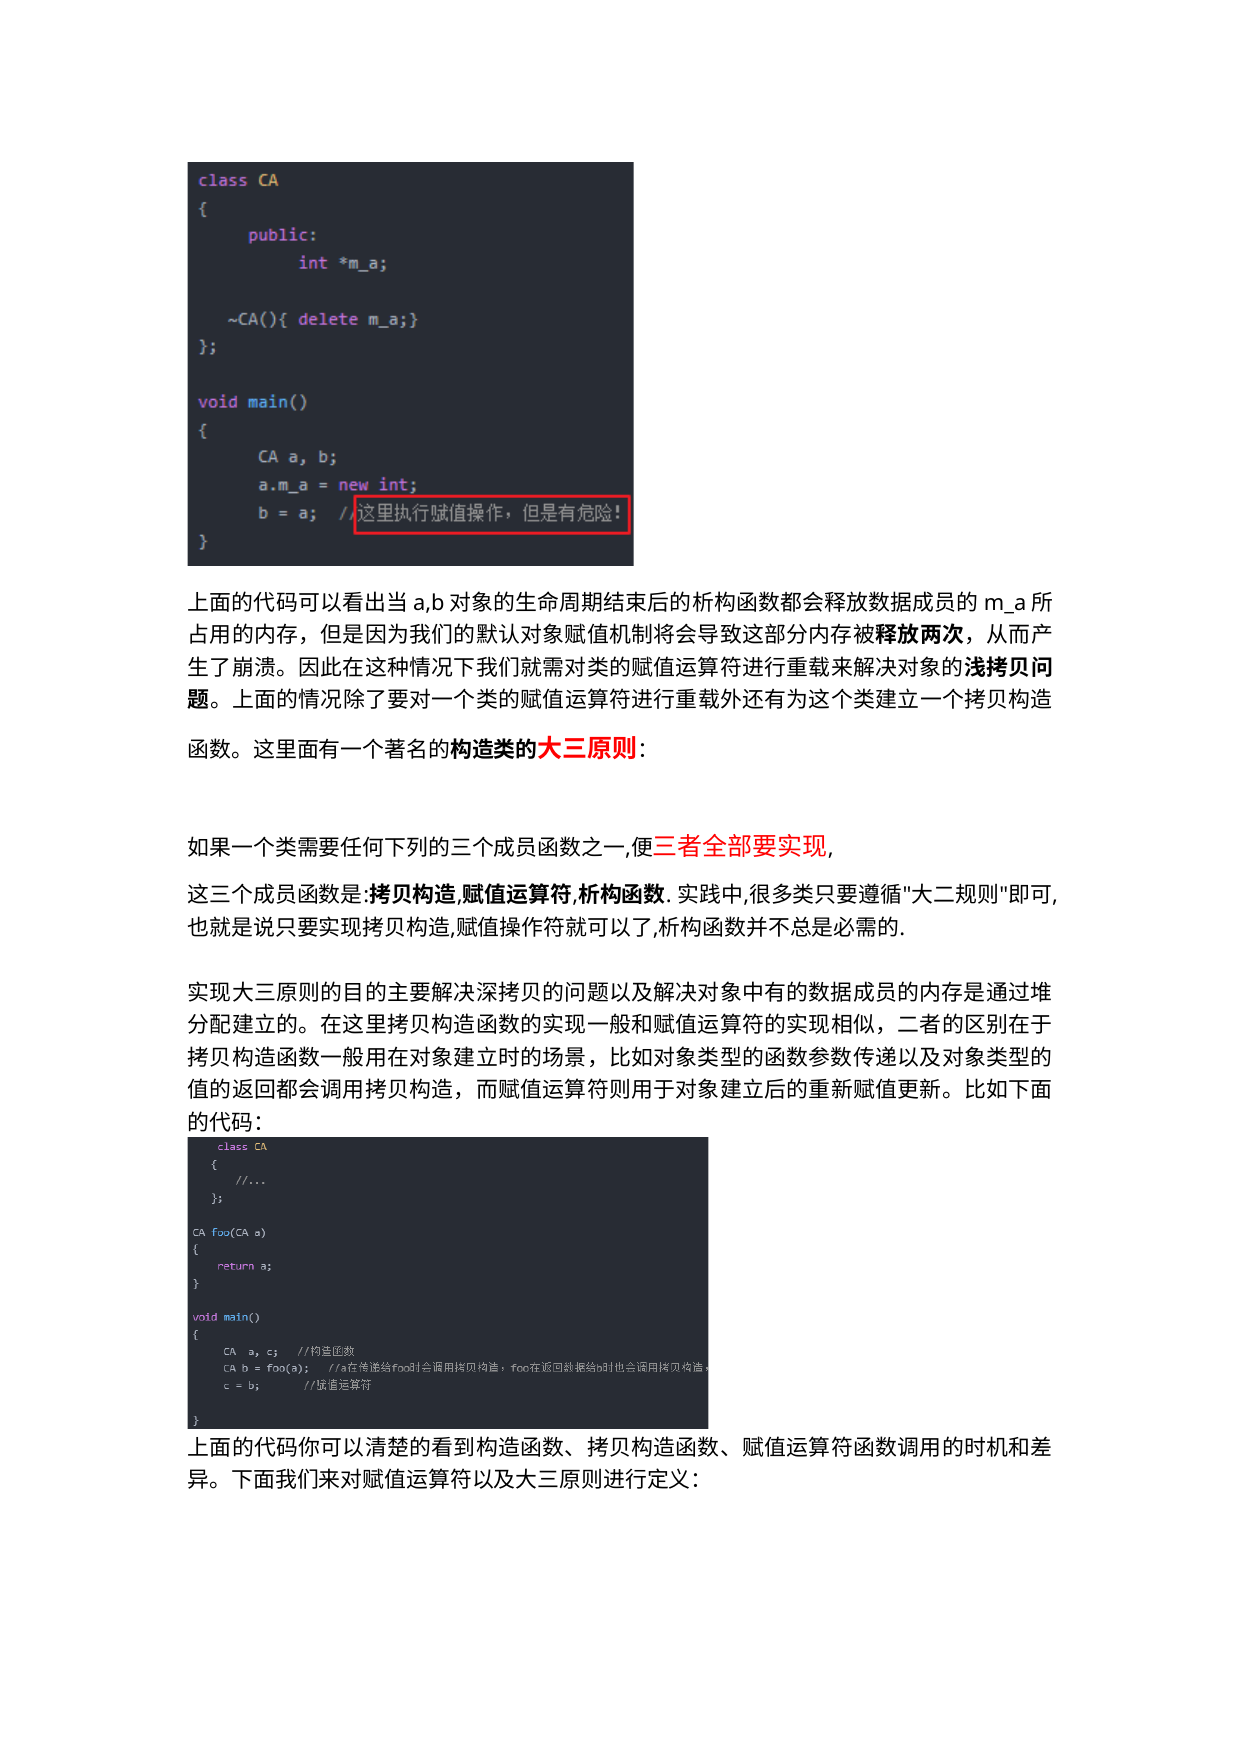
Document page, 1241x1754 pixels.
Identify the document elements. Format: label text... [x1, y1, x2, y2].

text 如果一个类需要任何下列的三个成员函数之一,便三者全部要实现, [187, 812, 1053, 877]
text 这三个成员函数是:拷贝构造,赋值运算符,析构函数. 实践中,很多类只要遵循"大二规则"即可,也就是说只要实现拷贝构造,赋值操作符就可以了,析构函数并不总是必需的. [187, 877, 1053, 942]
text 上面的代码可以看出当a,b对象的生命周期结束后的析构函数都会释放数据成员的m_a所占用的内存，但是因为我们的默认对象赋值机制将会导致这部分内存被释放两次，从而产生了崩溃。因此在这种情况下我们就需对类的赋值运算符进行重载来解决对象的浅拷贝问题。上面的情况除了要对一个类的赋值运算符进行重载外还有为这个类建立一个拷贝构造函数。这里面有一个著名的构造类的大三原则： [187, 584, 1053, 779]
picture [187, 162, 634, 566]
picture [187, 1137, 709, 1429]
text 上面的代码你可以清楚的看到构造函数、拷贝构造函数、赋值运算符函数调用的时机和差异。下面我们来对赋值运算符以及大三原则进行定义： [187, 1429, 1053, 1494]
text 实现大三原则的目的主要解决深拷贝的问题以及解决对象中有的数据成员的内存是通过堆分配建立的。在这里拷贝构造函数的实现一般和赋值运算符的实现相似，二者的区别在于拷贝构造函数一般用在对象建立时的场景，比如对象类型的函数参数传递以及对象类型的值的返回都会调用拷贝构造，而赋值运算符则用于对象建立后的重新赋值更新。比如下面的代码： [187, 974, 1053, 1137]
